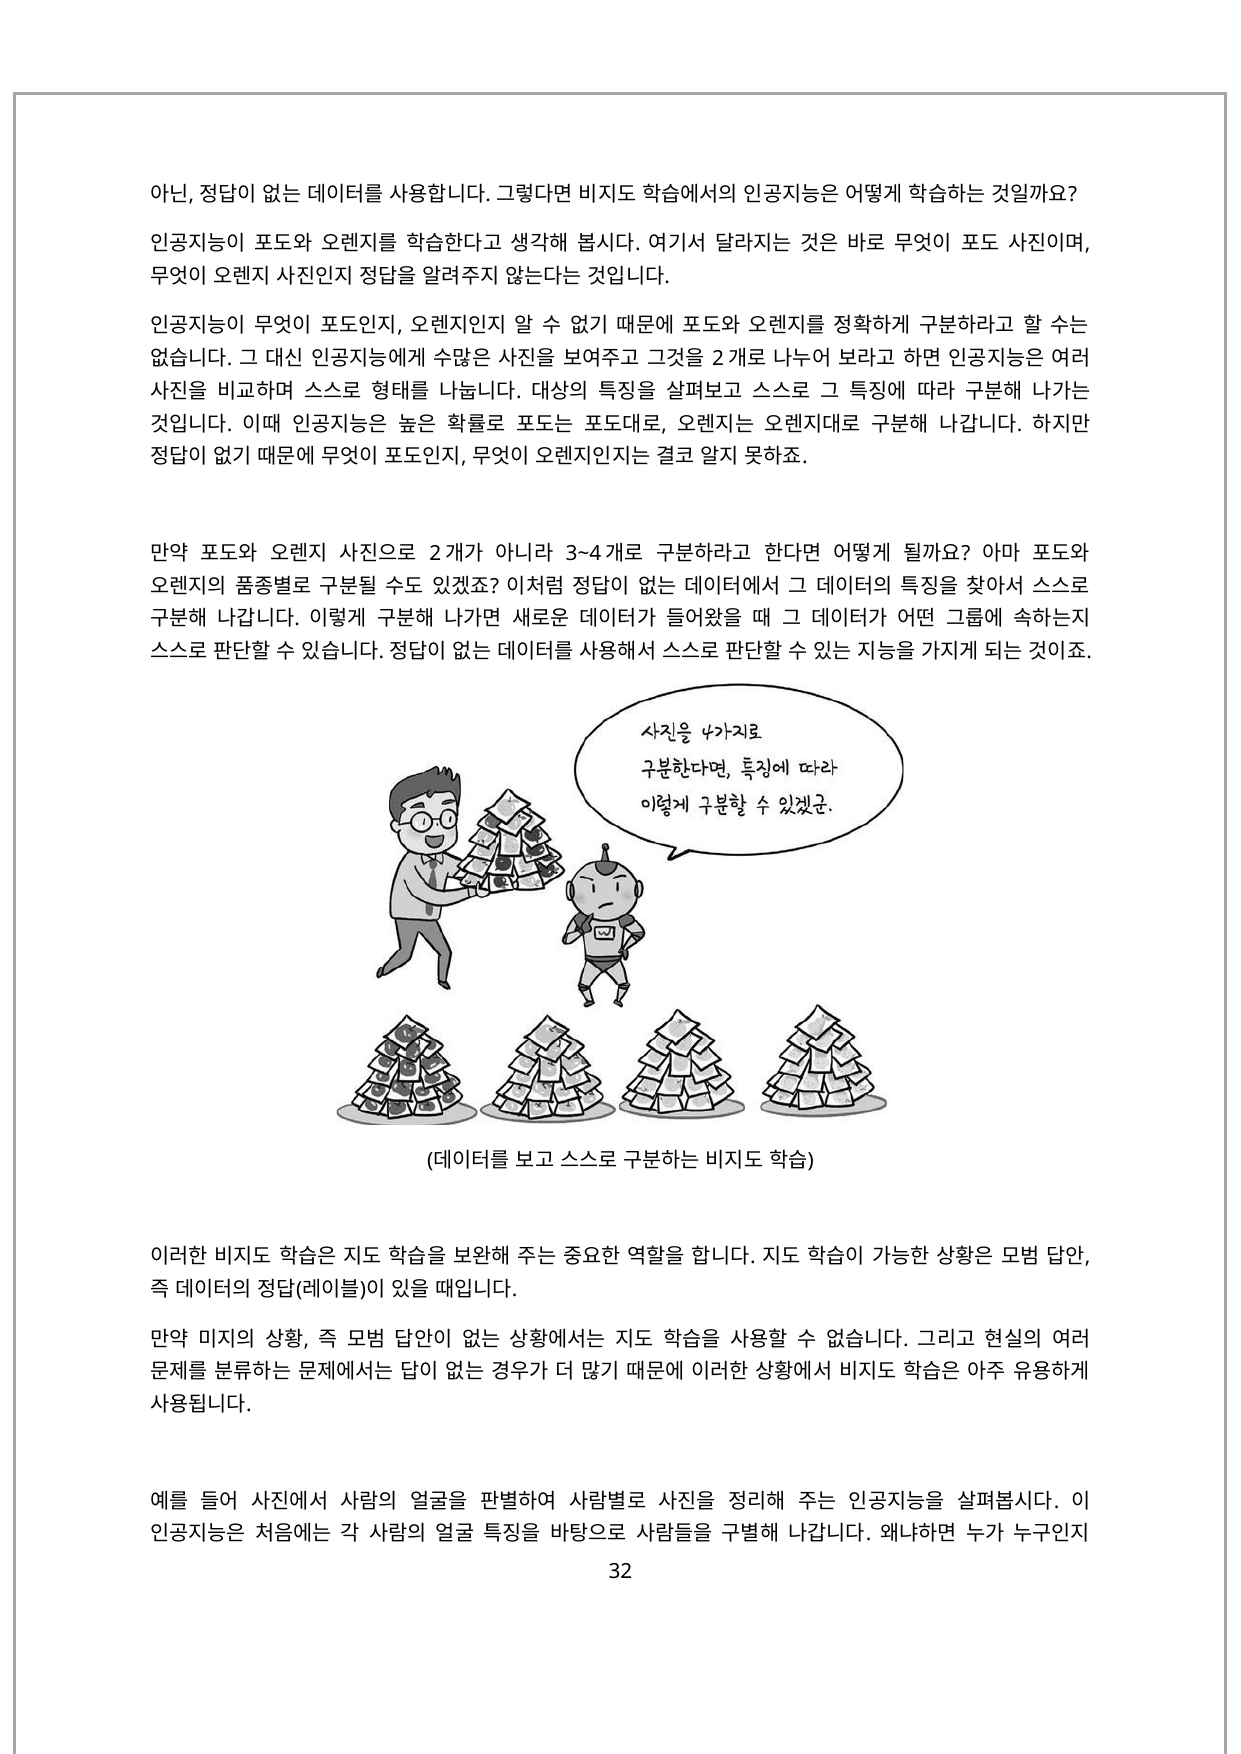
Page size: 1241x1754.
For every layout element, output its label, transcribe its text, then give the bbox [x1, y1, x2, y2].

text 만약 포도와 오렌지 사진으로 2개가 아니라 3~4개로 구분하라고 한다면 어떻게 될까요? 아마 포도와 오렌지의 품종별로 구분될 수도 있겠죠? 이처럼 정답이 없는 데이터에서 그 데이터의 특징을 찾아서 스스로 구분해 나갑니다. 이렇게 구분해 나가면 새로운 데이터가 들어왔을 때 그 데이터가 어떤 그룹에 속하는지 스스로 판단할 수 있습니다. 정답이 없는 데이터를 사용해서 스스로 판단할 수 있는 지능을 가지게 되는 것이죠. [150, 536, 1090, 664]
text (데이터를 보고 스스로 구분하는 비지도 학습) [150, 1143, 1090, 1173]
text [150, 177, 1090, 207]
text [150, 1484, 1090, 1547]
picture [336, 683, 904, 1125]
text 인공지능이 무엇이 포도인지, 오렌지인지 알 수 없기 때문에 포도와 오렌지를 정확하게 구분하라고 할 수는 없습니다. 그 대신 인공지능에게 수많은 사진을 보여주고 그것을 2개로 나누어 보라고 하면 인공지능은 여러 사진을 비교하며 스스로 형태를 나눕니다. 대상의 특징을 살펴보고 스스로 그 특징에 따라 구분해 나가는 것입니다. 이때 인공지능은 높은 확률로 포도는 포도대로, 오렌지는 오렌지대로 구분해 나갑니다. 하지만 정답이 없기 때문에 무엇이 포도인지, 무엇이 오렌지인지는 결코 알지 못하죠. [150, 309, 1090, 470]
text 만약 미지의 상황, 즉 모범 답안이 없는 상황에서는 지도 학습을 사용할 수 없습니다. 그리고 현실의 여러 문제를 분류하는 문제에서는 답이 없는 경우가 더 많기 때문에 이러한 상황에서 비지도 학습은 아주 유용하게 사용됩니다. [150, 1322, 1090, 1417]
text 이러한 비지도 학습은 지도 학습을 보완해 주는 중요한 역할을 합니다. 지도 학습이 가능한 상황은 모범 답안, 즉 데이터의 정답(레이블)이 있을 때입니다. [150, 1240, 1090, 1303]
text 인공지능이 포도와 오렌지를 학습한다고 생각해 봅시다. 여기서 달라지는 것은 바로 무엇이 포도 사진이며, 무엇이 오렌지 사진인지 정답을 알려주지 않는다는 것입니다. [150, 227, 1090, 289]
